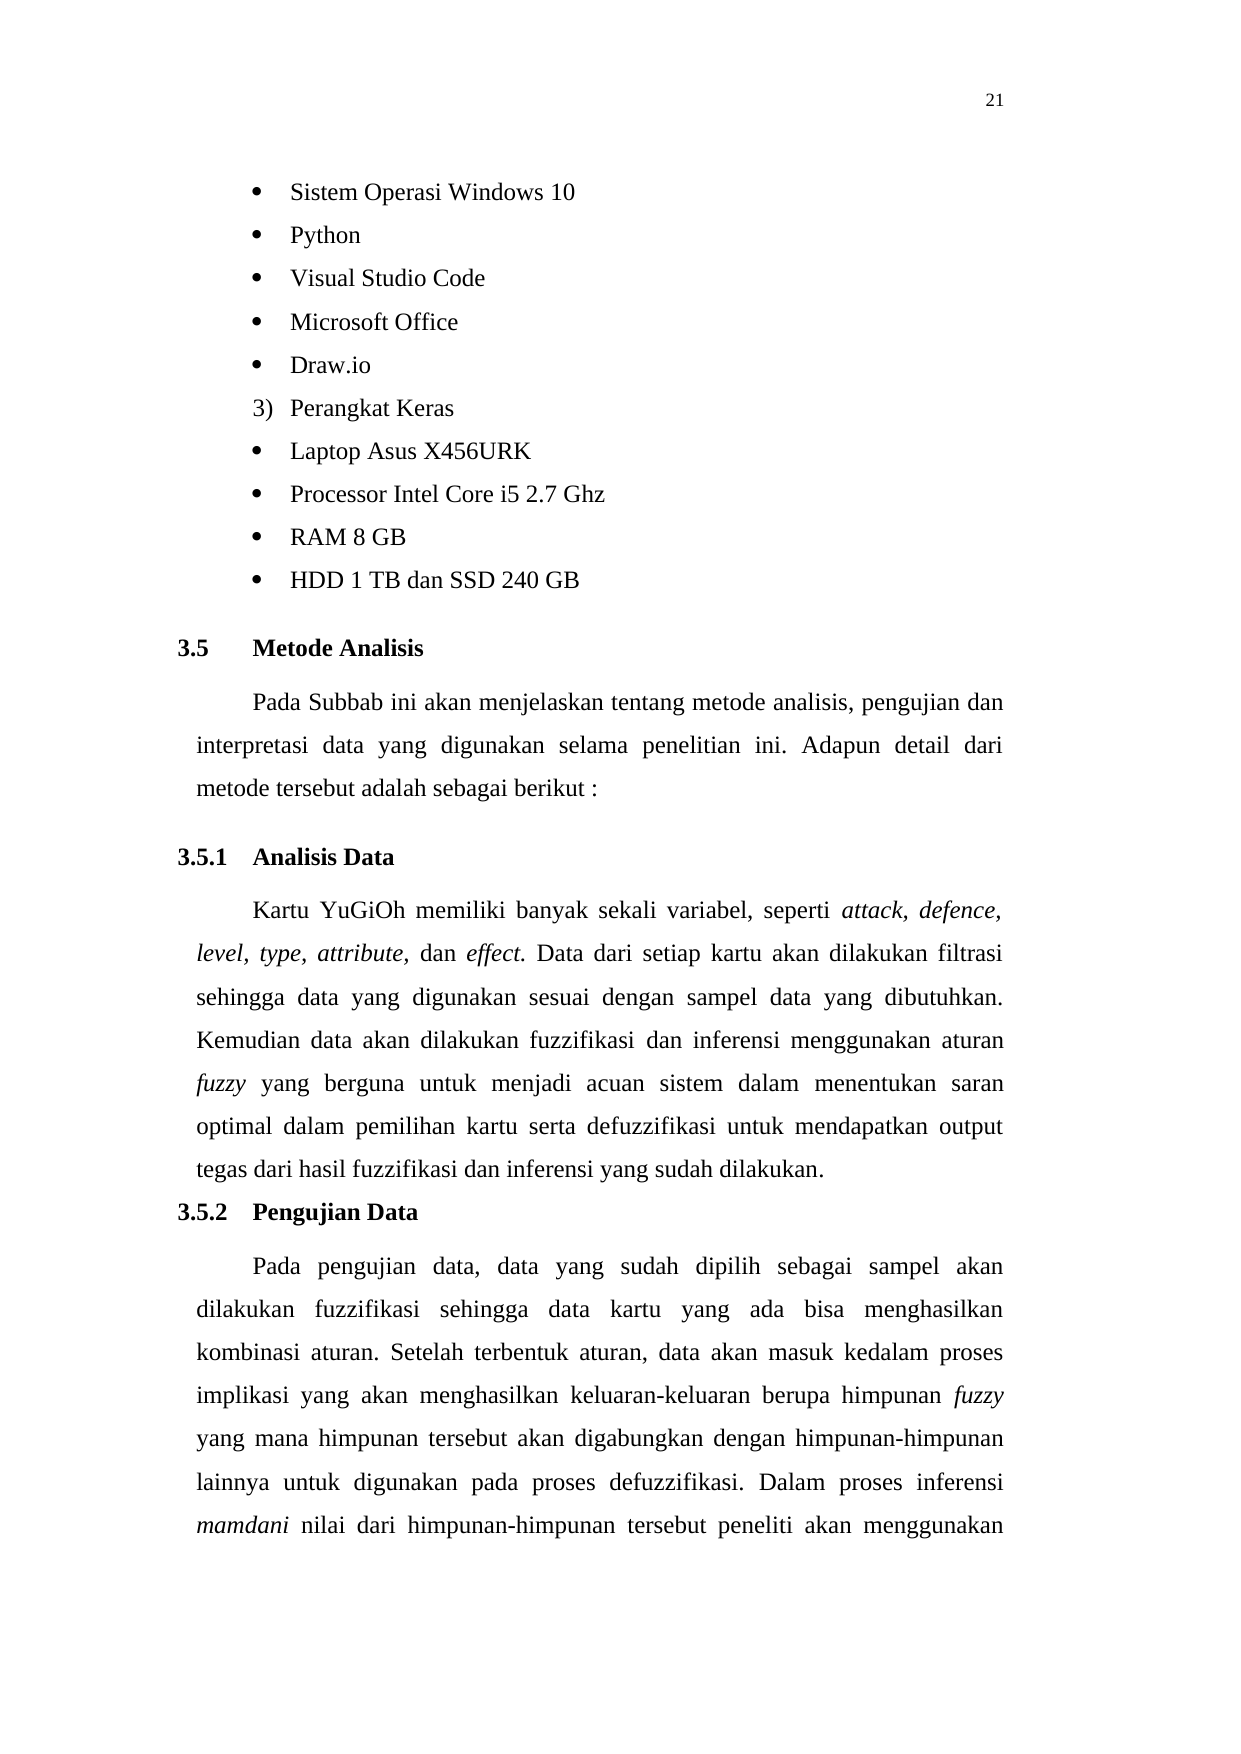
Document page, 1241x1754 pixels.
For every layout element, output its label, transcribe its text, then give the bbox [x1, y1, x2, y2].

list Visual Studio Code [252, 263, 1004, 292]
list RAM 8 GB [252, 522, 1004, 551]
list Sistem Operasi Windows 10 [252, 177, 1004, 206]
list Processor Intel Core i5 2.7 Ghz [252, 479, 1004, 508]
list HDD 1 TB dan SSD 240 GB [252, 565, 1004, 594]
list Laptop Asus X456URK [252, 436, 1004, 465]
list Python [252, 220, 1004, 249]
text Pada Subbab ini akan menjelaskan tentang metode analisis, pengujian dan interpretasi data yang digunakan selama penelitian ini. Adapun detail dari metode tersebut adalah sebagai berikut : [196, 687, 1004, 802]
text Kartu YuGiOh memiliki banyak sekali variabel, seperti attack, defence, level, type, attribute, dan effect. Data dari setiap kartu akan dilakukan filtrasi sehingga data yang digunakan sesuai dengan sampel data yang dibutuhkan. Kemudian data akan dilakukan fuzzifikasi dan inferensi menggunakan aturan fuzzy yang berguna untuk menjadi acuan sistem dalam menentukan saran optimal dalam pemilihan kartu serta defuzzifikasi untuk mendapatkan output tegas dari hasil fuzzifikasi dan inferensi yang sudah dilakukan. [196, 895, 1004, 1183]
subtitle Metode Analisis [177, 633, 1004, 662]
list Perangkat Keras [252, 393, 1004, 422]
list Microsoft Office [252, 307, 1004, 335]
list Draw.io [252, 350, 1004, 378]
subtitle Analisis Data [177, 842, 1004, 870]
subtitle Pengujian Data [177, 1197, 1004, 1226]
